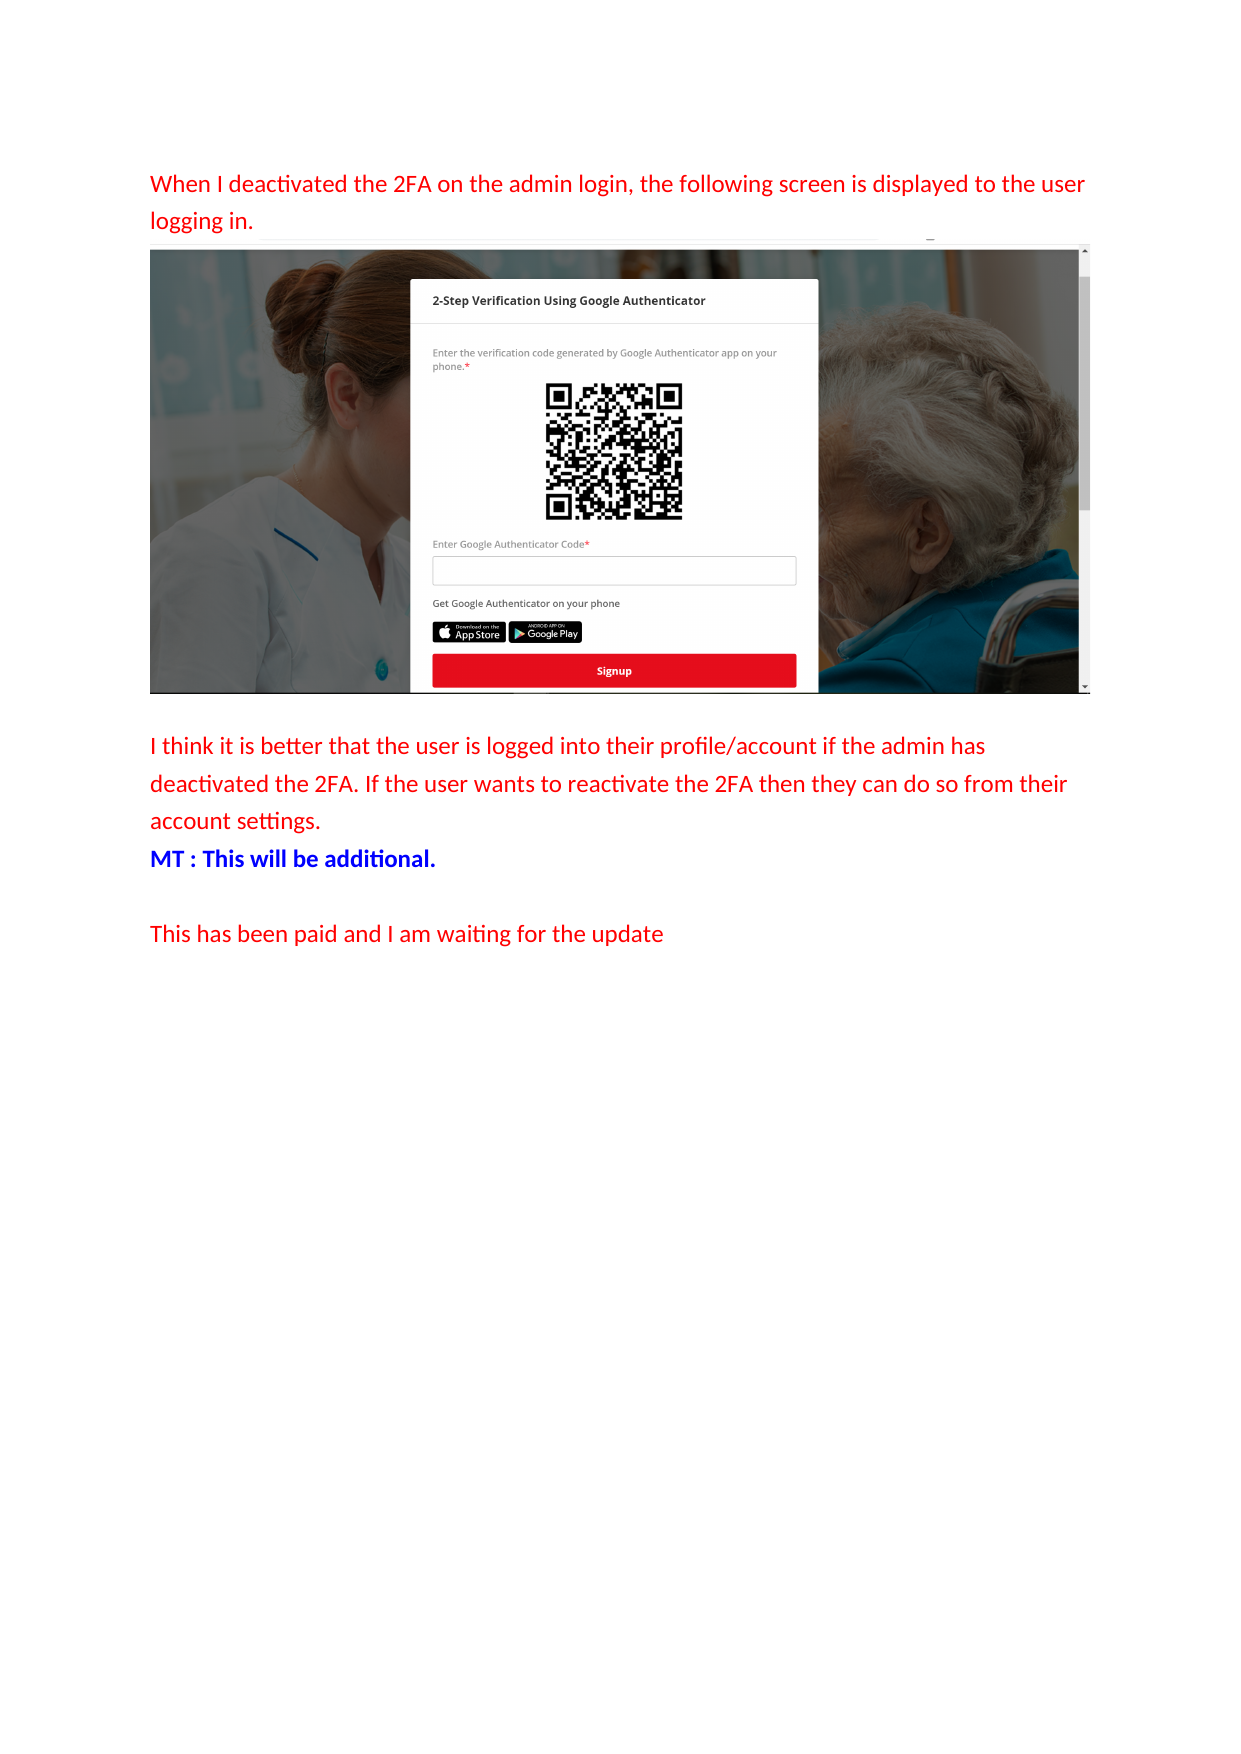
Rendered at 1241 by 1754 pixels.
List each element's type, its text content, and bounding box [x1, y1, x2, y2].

text MT : This will be additional. [150, 839, 1090, 877]
text When I deactivated the 2FA on the admin login, the following screen is displayed to the user logging in. [150, 164, 1090, 239]
picture [150, 239, 1091, 694]
text This has been paid and I am waiting for the update [150, 914, 1090, 952]
text I think it is better that the user is logged into their profile/account if the admin has deactivated the 2FA. If the user wants to reactivate the 2FA then they can do so from their account settings. [150, 727, 1090, 839]
